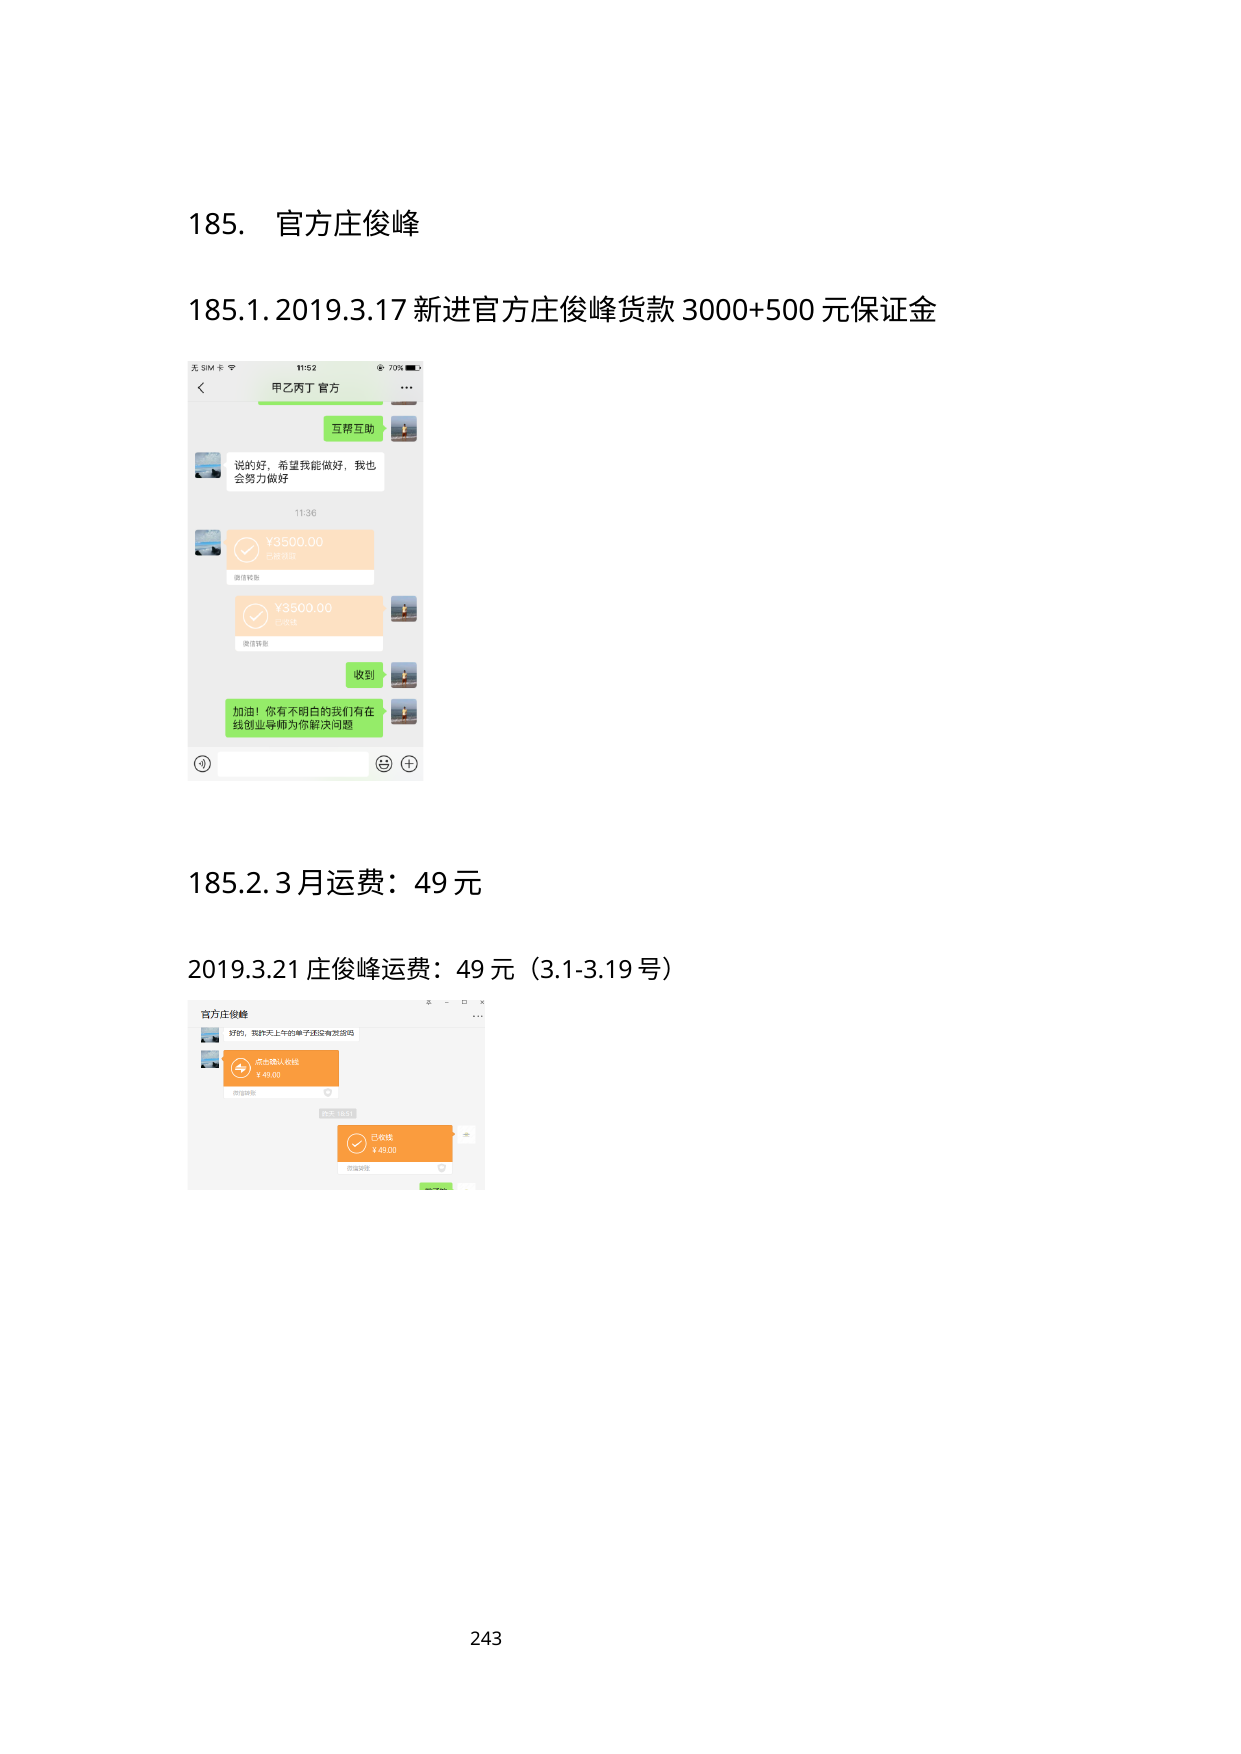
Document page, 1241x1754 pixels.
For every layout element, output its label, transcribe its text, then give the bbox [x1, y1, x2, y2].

picture [187, 361, 424, 781]
subtitle 官方庄俊峰 [187, 189, 1053, 254]
subtitle 2019.3.17新进官方庄俊峰货款3000+500元保证金 [187, 275, 1053, 340]
text 2019.3.21庄俊峰运费：49元（3.1-3.19号） [187, 935, 1053, 1000]
picture [187, 1000, 485, 1190]
subtitle 3月运费：49元 [187, 849, 1053, 914]
